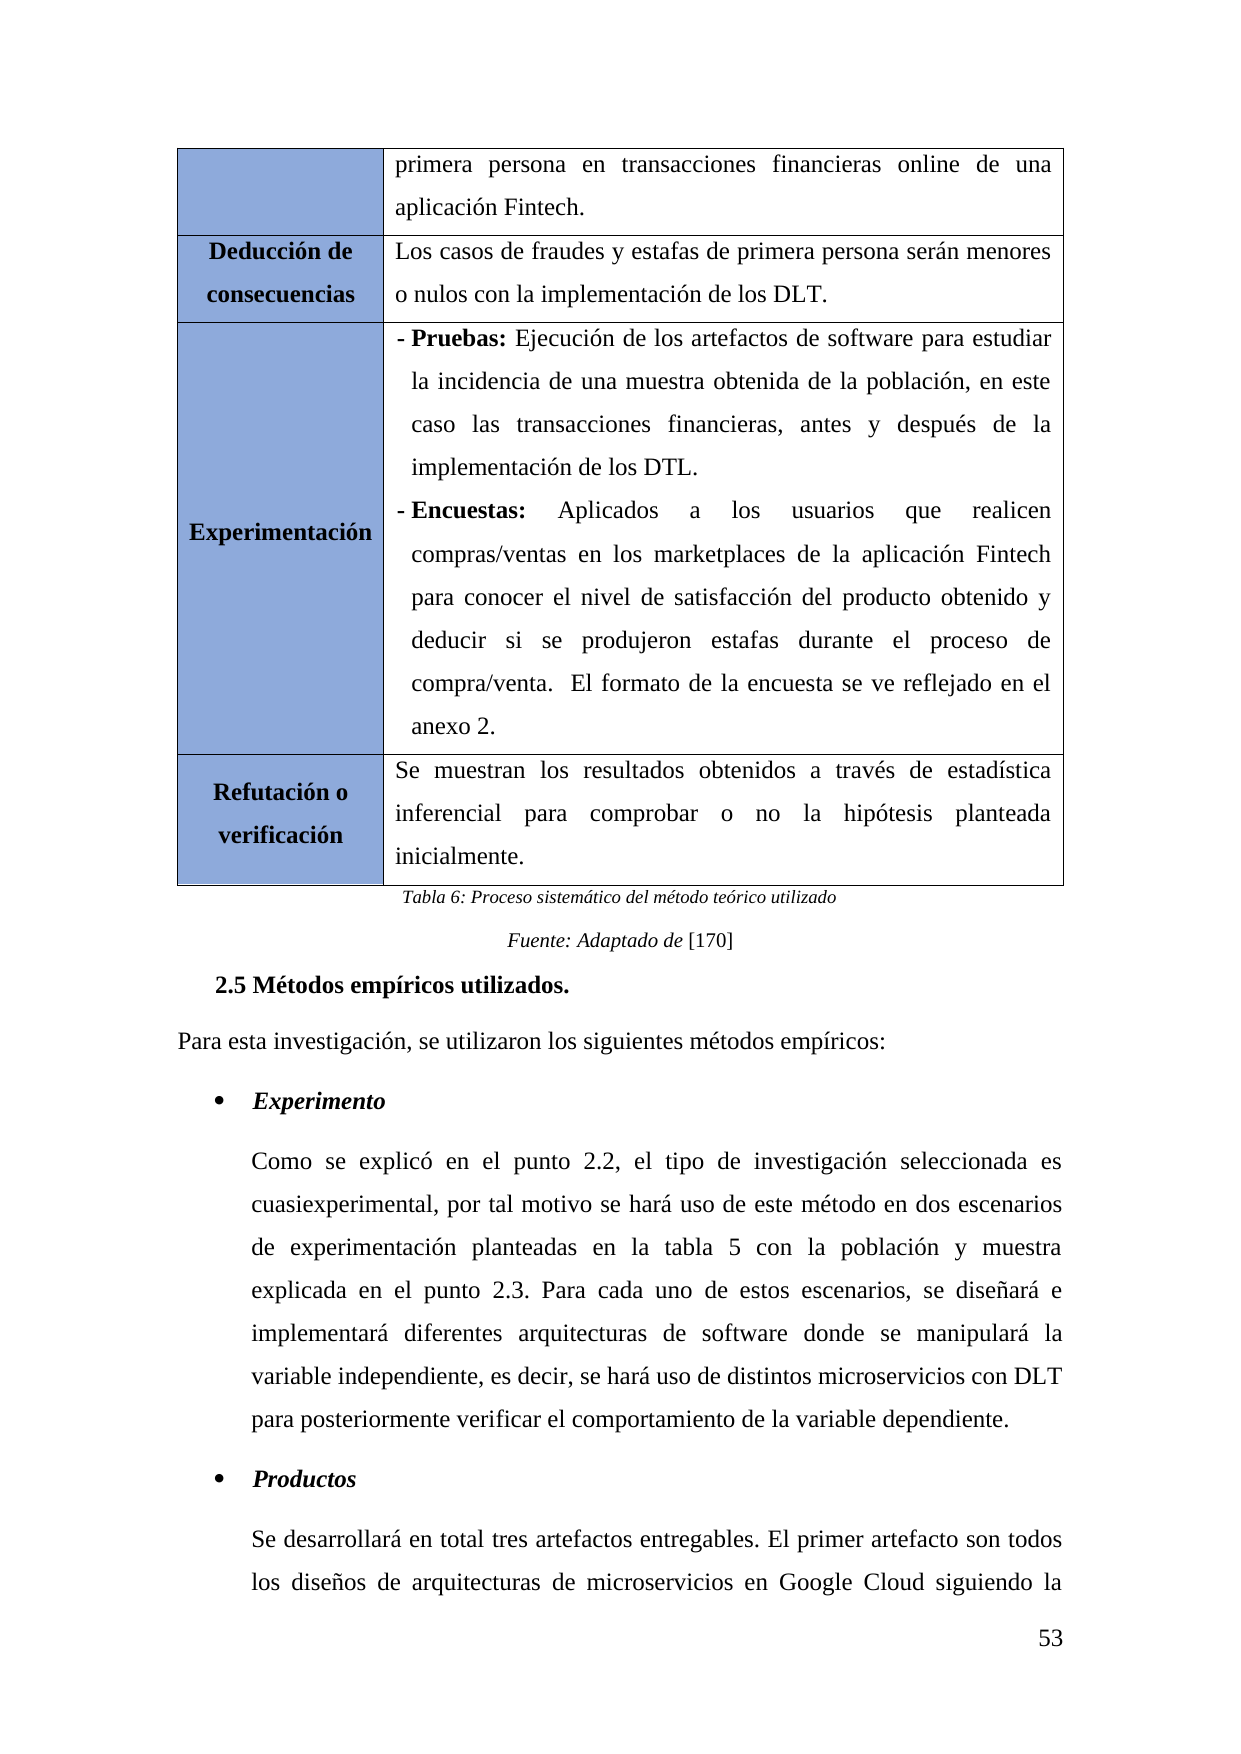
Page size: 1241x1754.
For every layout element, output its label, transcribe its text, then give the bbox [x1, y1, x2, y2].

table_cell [384, 149, 1063, 235]
list Métodos empíricos utilizados. [215, 971, 1063, 999]
list Productos [215, 1464, 1063, 1493]
table_cell Experimentación [178, 323, 383, 754]
text Tabla 6: Proceso sistemático del método teórico utilizado [177, 886, 1063, 907]
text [251, 1524, 1063, 1596]
text Como se explicó en el punto 2.2, el tipo de investigación seleccionada es cuasiexperimental, por tal motivo se hará uso de este método en dos escenarios de experimentación planteadas en la tabla 5 con la población y muestra explicada en el punto 2.3. Para cada uno de estos escenarios, se diseñará e implementará diferentes arquitecturas de software donde se manipulará la variable independiente, es decir, se hará uso de distintos microservicios con DLT para posteriormente verificar el comportamiento de la variable dependiente. [251, 1146, 1063, 1433]
table_cell Refutación o verificación [178, 755, 383, 884]
table_cell Pruebas: Ejecución de los artefactos de software para estudiar la incidencia de una muestra obtenida de la población, en este caso las transacciones financieras, antes y después de la implementación de los DTL. Encuestas: Aplicados a los usuarios que realicen compras/ventas en los marketplaces de la aplicación Fintech para conocer el nivel de satisfacción del producto obtenido y deducir si se produjeron estafas durante el proceso de compra/venta. El formato de la encuesta se ve reflejado en el anexo 2. [384, 323, 1063, 754]
text Para esta investigación, se utilizaron los siguientes métodos empíricos: [177, 1026, 1063, 1055]
table_cell Deducción de consecuencias [178, 236, 383, 322]
list Experimento [215, 1086, 1063, 1115]
text Fuente: Adaptado de [177, 928, 1063, 952]
table_cell Se muestran los resultados obtenidos a través de estadística inferencial para comprobar o no la hipótesis planteada inicialmente. [384, 755, 1063, 884]
table_cell Los casos de fraudes y estafas de primera persona serán menores o nulos con la implementación de los DLT. [384, 236, 1063, 322]
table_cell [178, 149, 383, 235]
